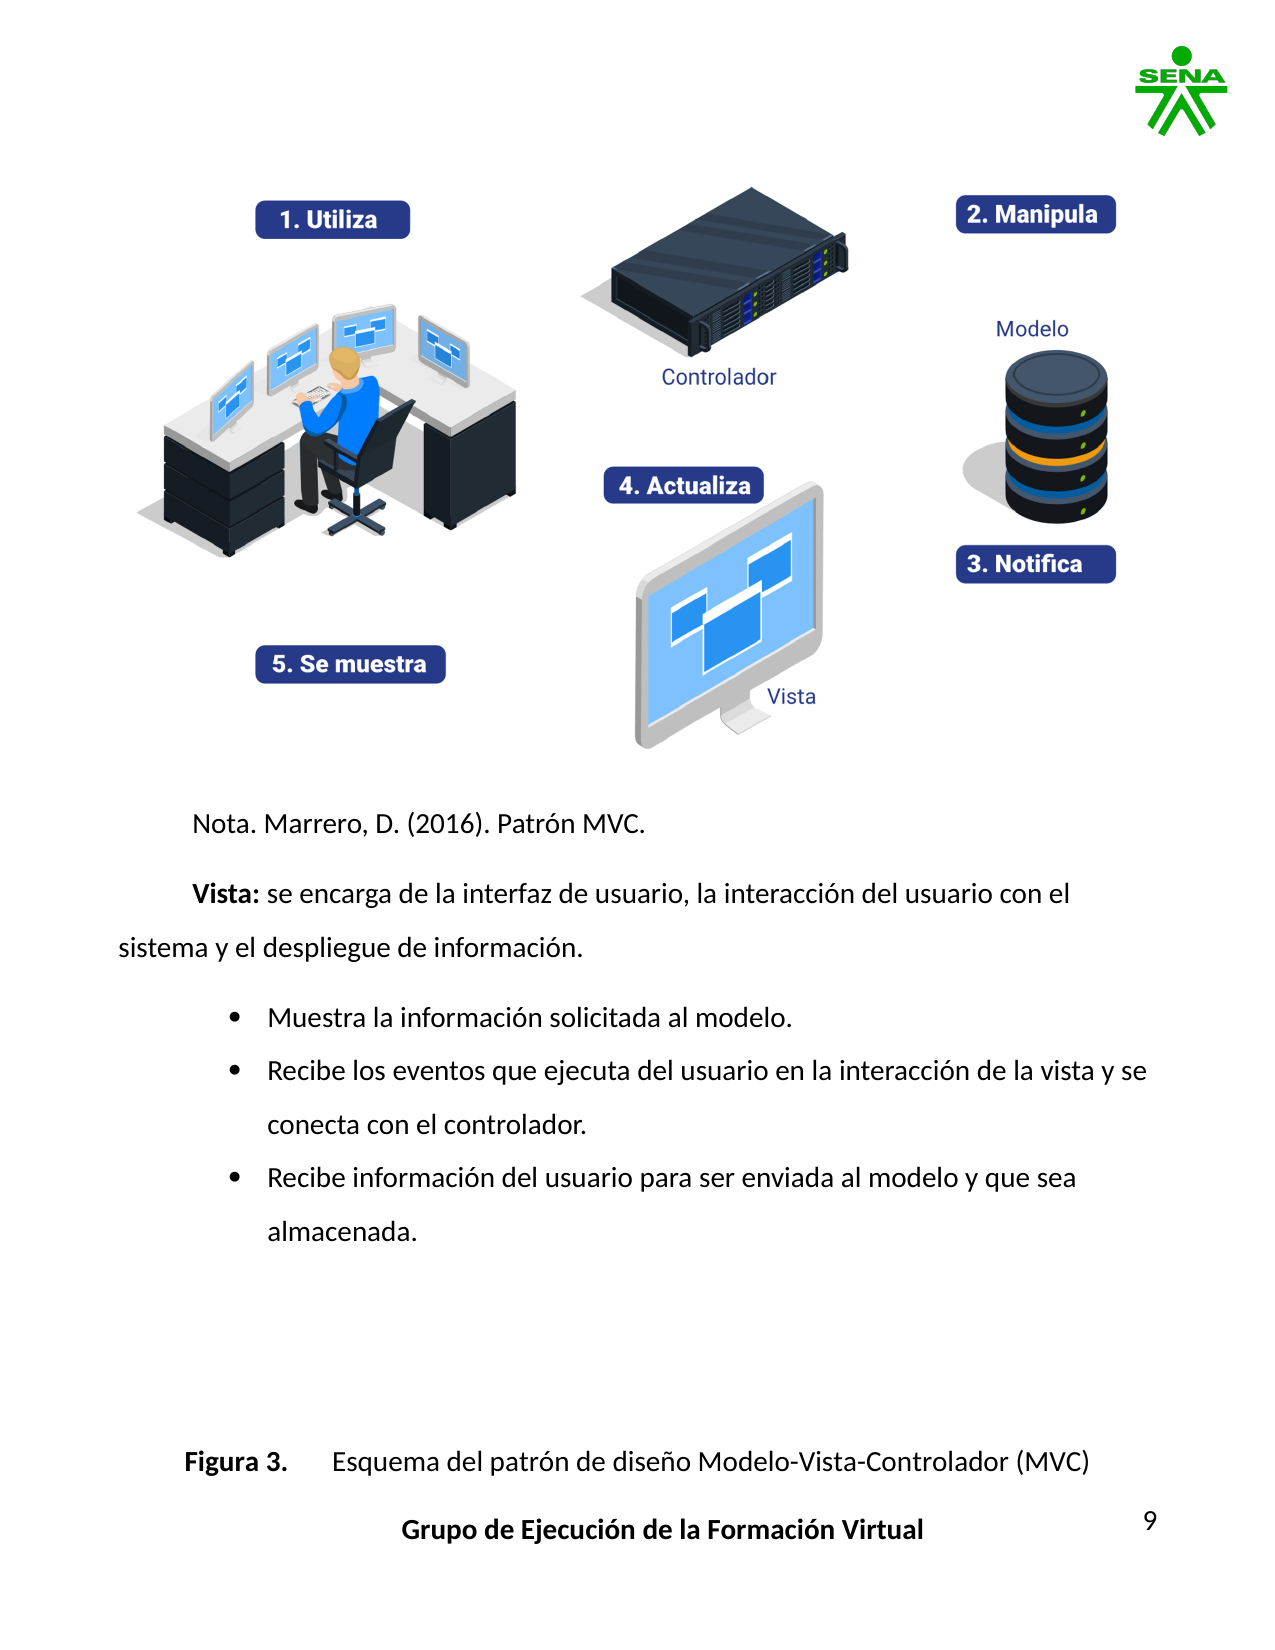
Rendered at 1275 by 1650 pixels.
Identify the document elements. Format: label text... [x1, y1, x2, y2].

text Vista: se encarga de la interfaz de usuario, la interacción del usuario con el sistema y el despliegue de información. [118, 876, 1157, 964]
list Recibe los eventos que ejecuta del usuario en la interacción de la vista y se conecta con el controlador. [229, 1052, 1157, 1142]
picture [1135, 46, 1228, 136]
picture [118, 177, 1155, 771]
list Muestra la información solicitada al modelo. [229, 999, 1157, 1035]
list Recibe información del usuario para ser enviada al modelo y que sea almacenada. [229, 1159, 1157, 1248]
text Nota. Marrero, D. (2016). Patrón MVC. [118, 805, 1157, 841]
text Esquema del patrón de diseño Modelo-Vista-Controlador (MVC) [118, 1443, 1157, 1479]
